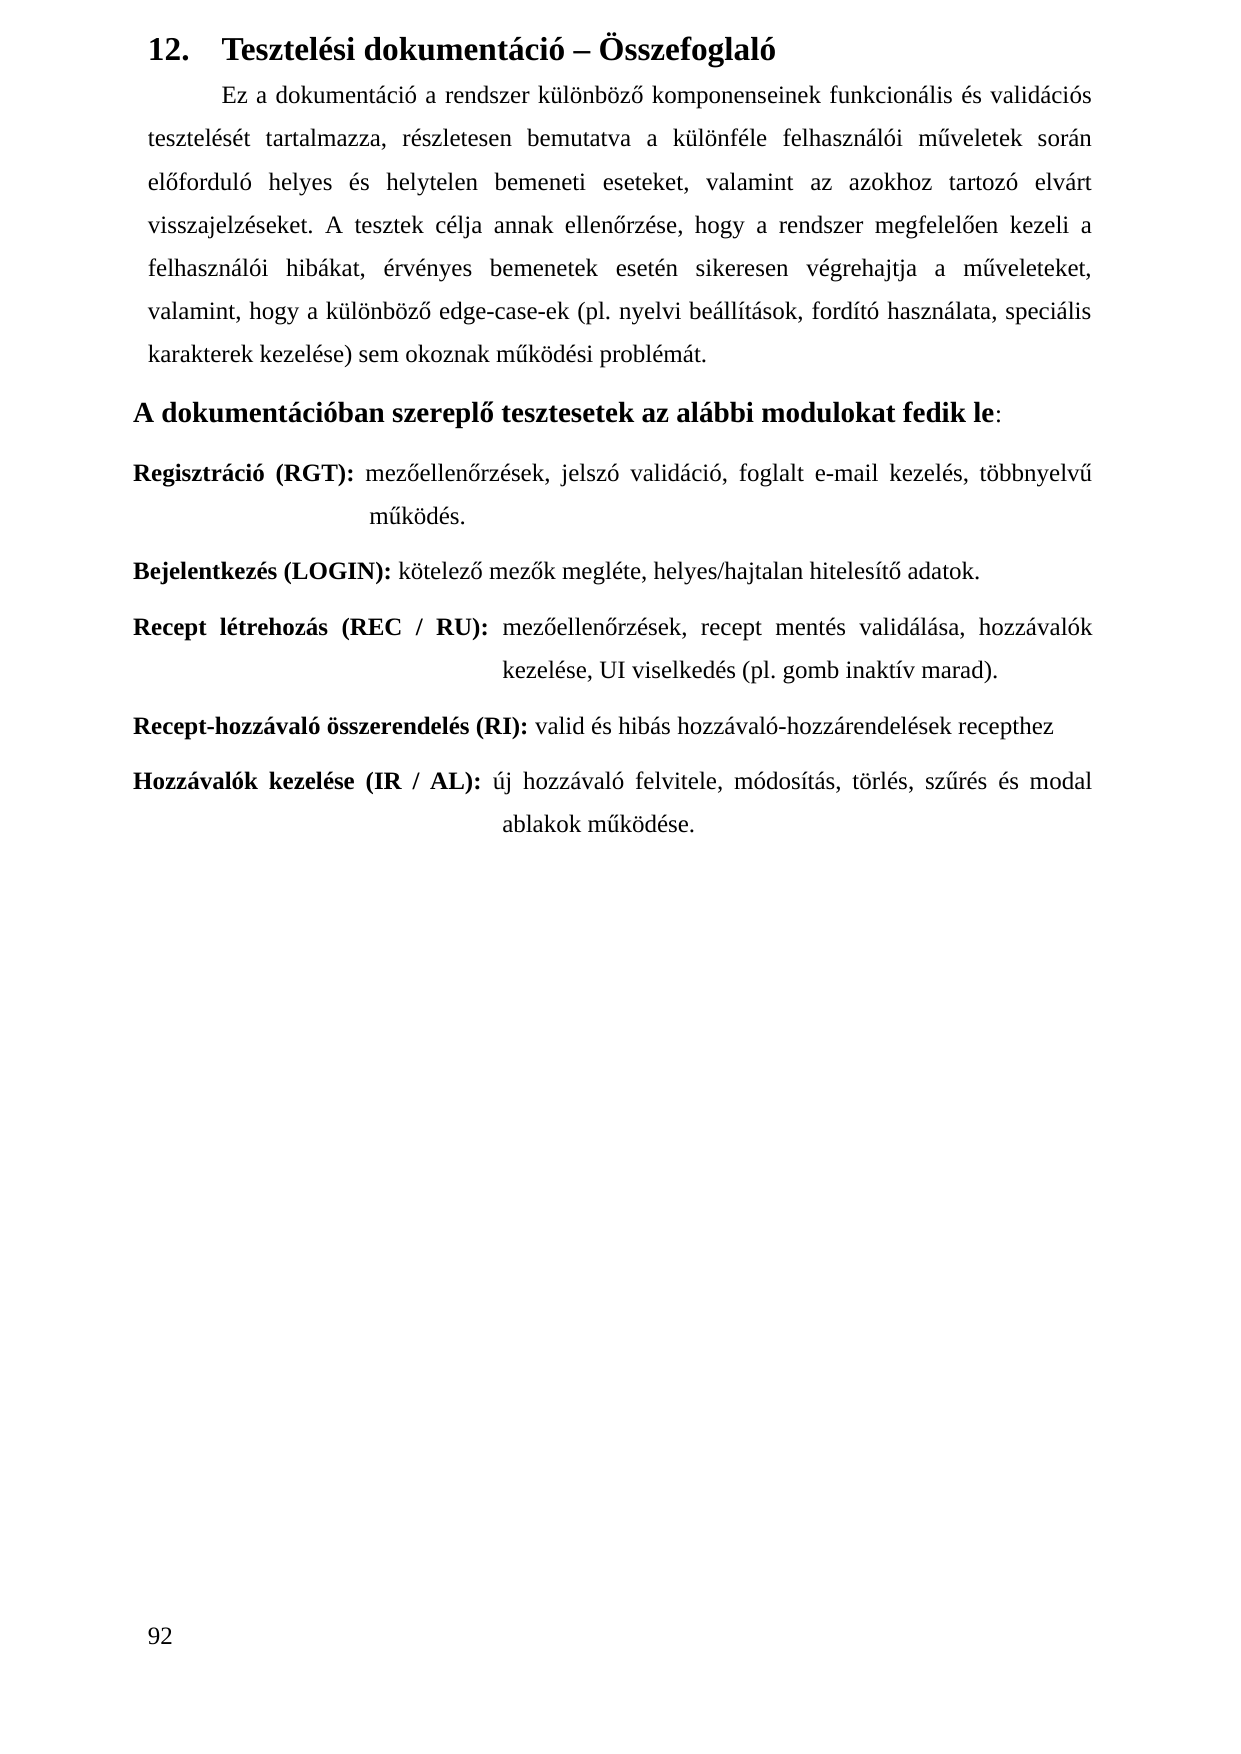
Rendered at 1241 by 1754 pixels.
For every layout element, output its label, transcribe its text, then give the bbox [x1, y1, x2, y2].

text Regisztráció (RGT): mezőellenőrzések, jelszó validáció, foglalt e-mail kezelés, többnyelvű működés. [133, 458, 1093, 529]
text Ez a dokumentáció a rendszer különböző komponenseinek funkcionális és validációs tesztelését tartalmazza, részletesen bemutatva a különféle felhasználói műveletek során előforduló helyes és helytelen bemeneti eseteket, valamint az azokhoz tartozó elvárt visszajelzéseket. A tesztek célja annak ellenőrzése, hogy a rendszer megfelelően kezeli a felhasználói hibákat, érvényes bemenetek esetén sikeresen végrehajtja a műveleteket, valamint, hogy a különböző edge-case-ek (pl. nyelvi beállítások, fordító használata, speciális karakterek kezelése) sem okoznak működési problémát. [148, 80, 1093, 368]
text A dokumentációban szereplő tesztesetek az alábbi modulokat fedik le: [133, 395, 1093, 428]
text Bejelentkezés (LOGIN): kötelező mezők megléte, helyes/hajtalan hitelesítő adatok. [133, 556, 1093, 585]
text Recept-hozzávaló összerendelés (RI): valid és hibás hozzávaló-hozzárendelések recepthez [133, 711, 1093, 739]
text Tesztelési dokumentáció – Összefoglaló [148, 29, 1093, 68]
text Recept létrehozás (REC / RU): mezőellenőrzések, recept mentés validálása, hozzávalók kezelése, UI viselkedés (pl. gomb inaktív marad). [133, 612, 1093, 684]
text Hozzávalók kezelése (IR / AL): új hozzávaló felvitele, módosítás, törlés, szűrés és modal ablakok működése. [133, 766, 1093, 838]
